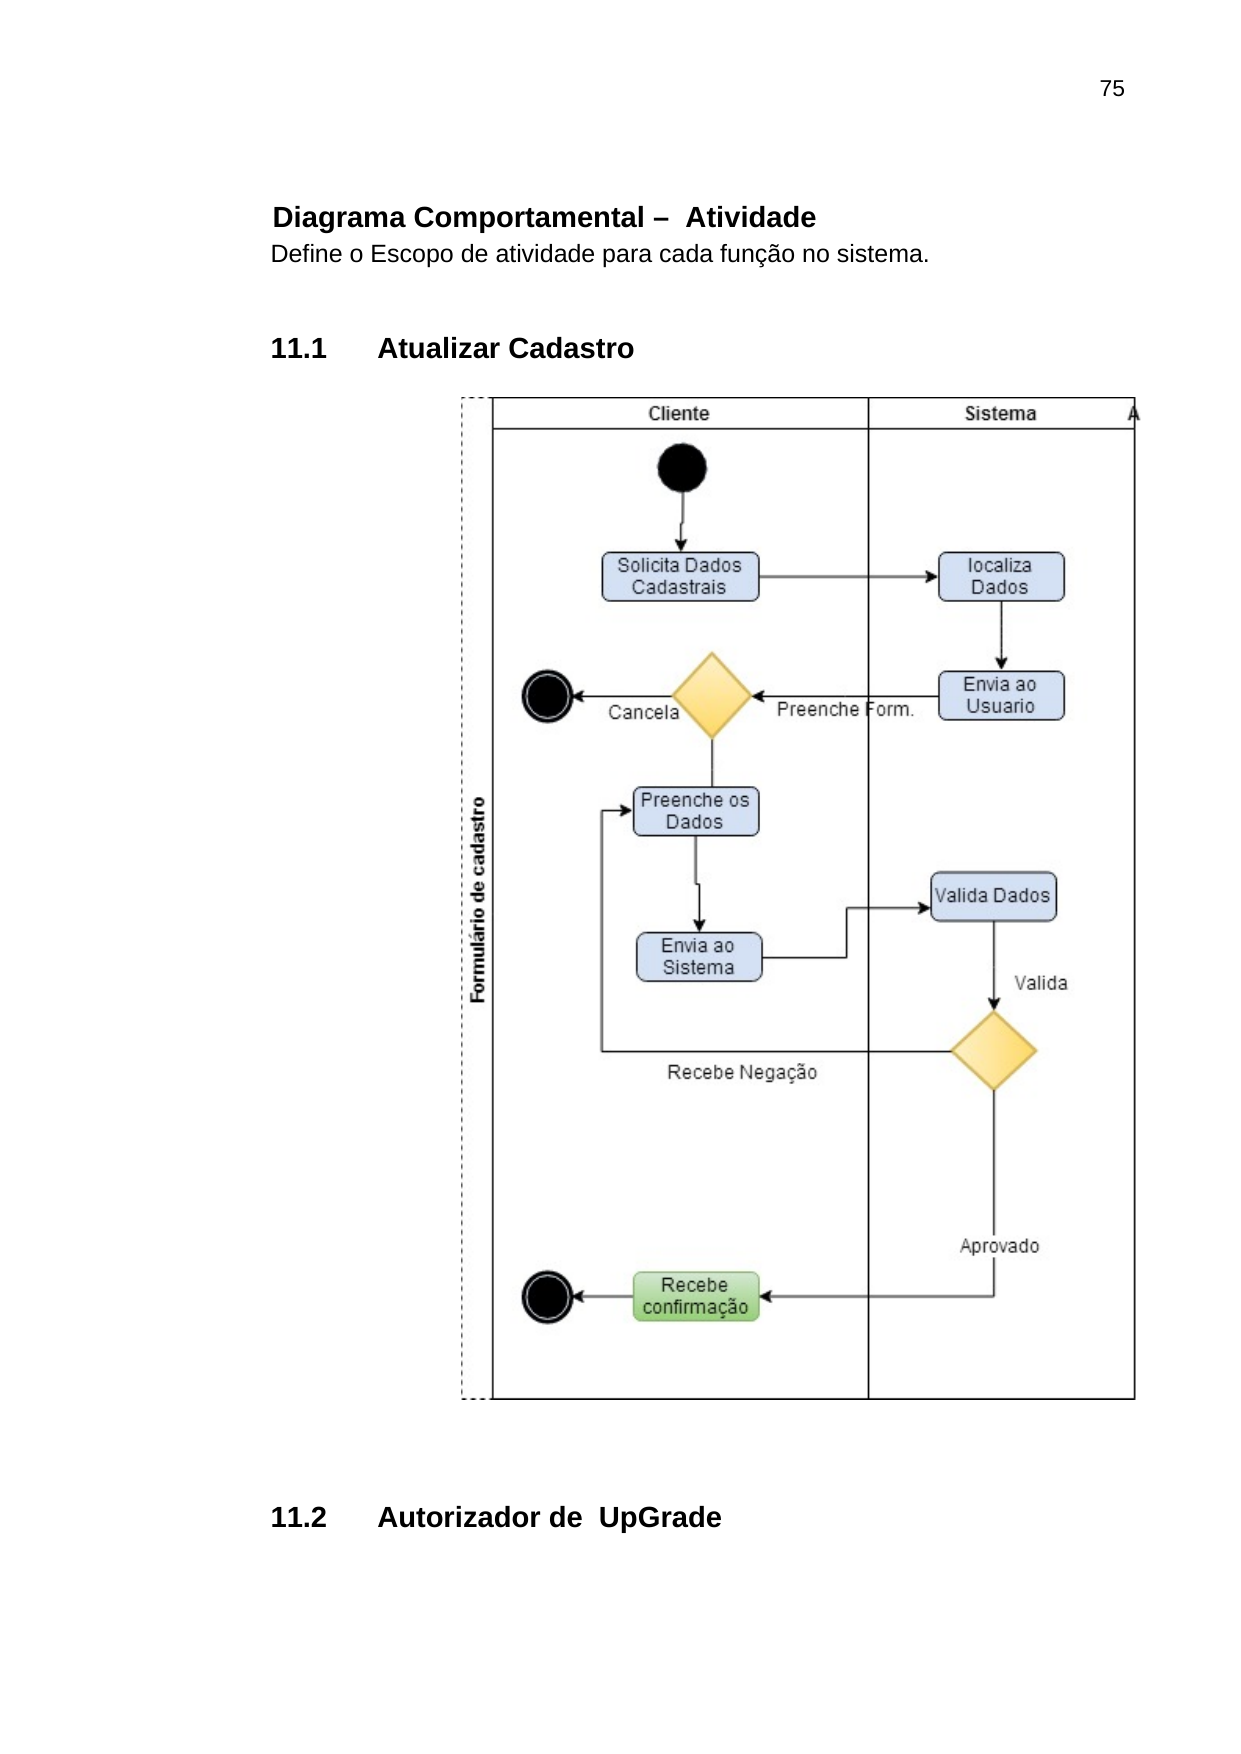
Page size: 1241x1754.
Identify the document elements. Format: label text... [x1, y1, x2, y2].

subtitle Diagrama Comportamental – Atividade [175, 200, 1141, 234]
subtitle Autorizador de UpGrade [270, 1500, 1141, 1533]
subtitle Atualizar Cadastro [270, 331, 1141, 364]
text Define o Escopo de atividade para cada função no sistema. [270, 239, 1141, 268]
picture [461, 397, 1142, 1400]
